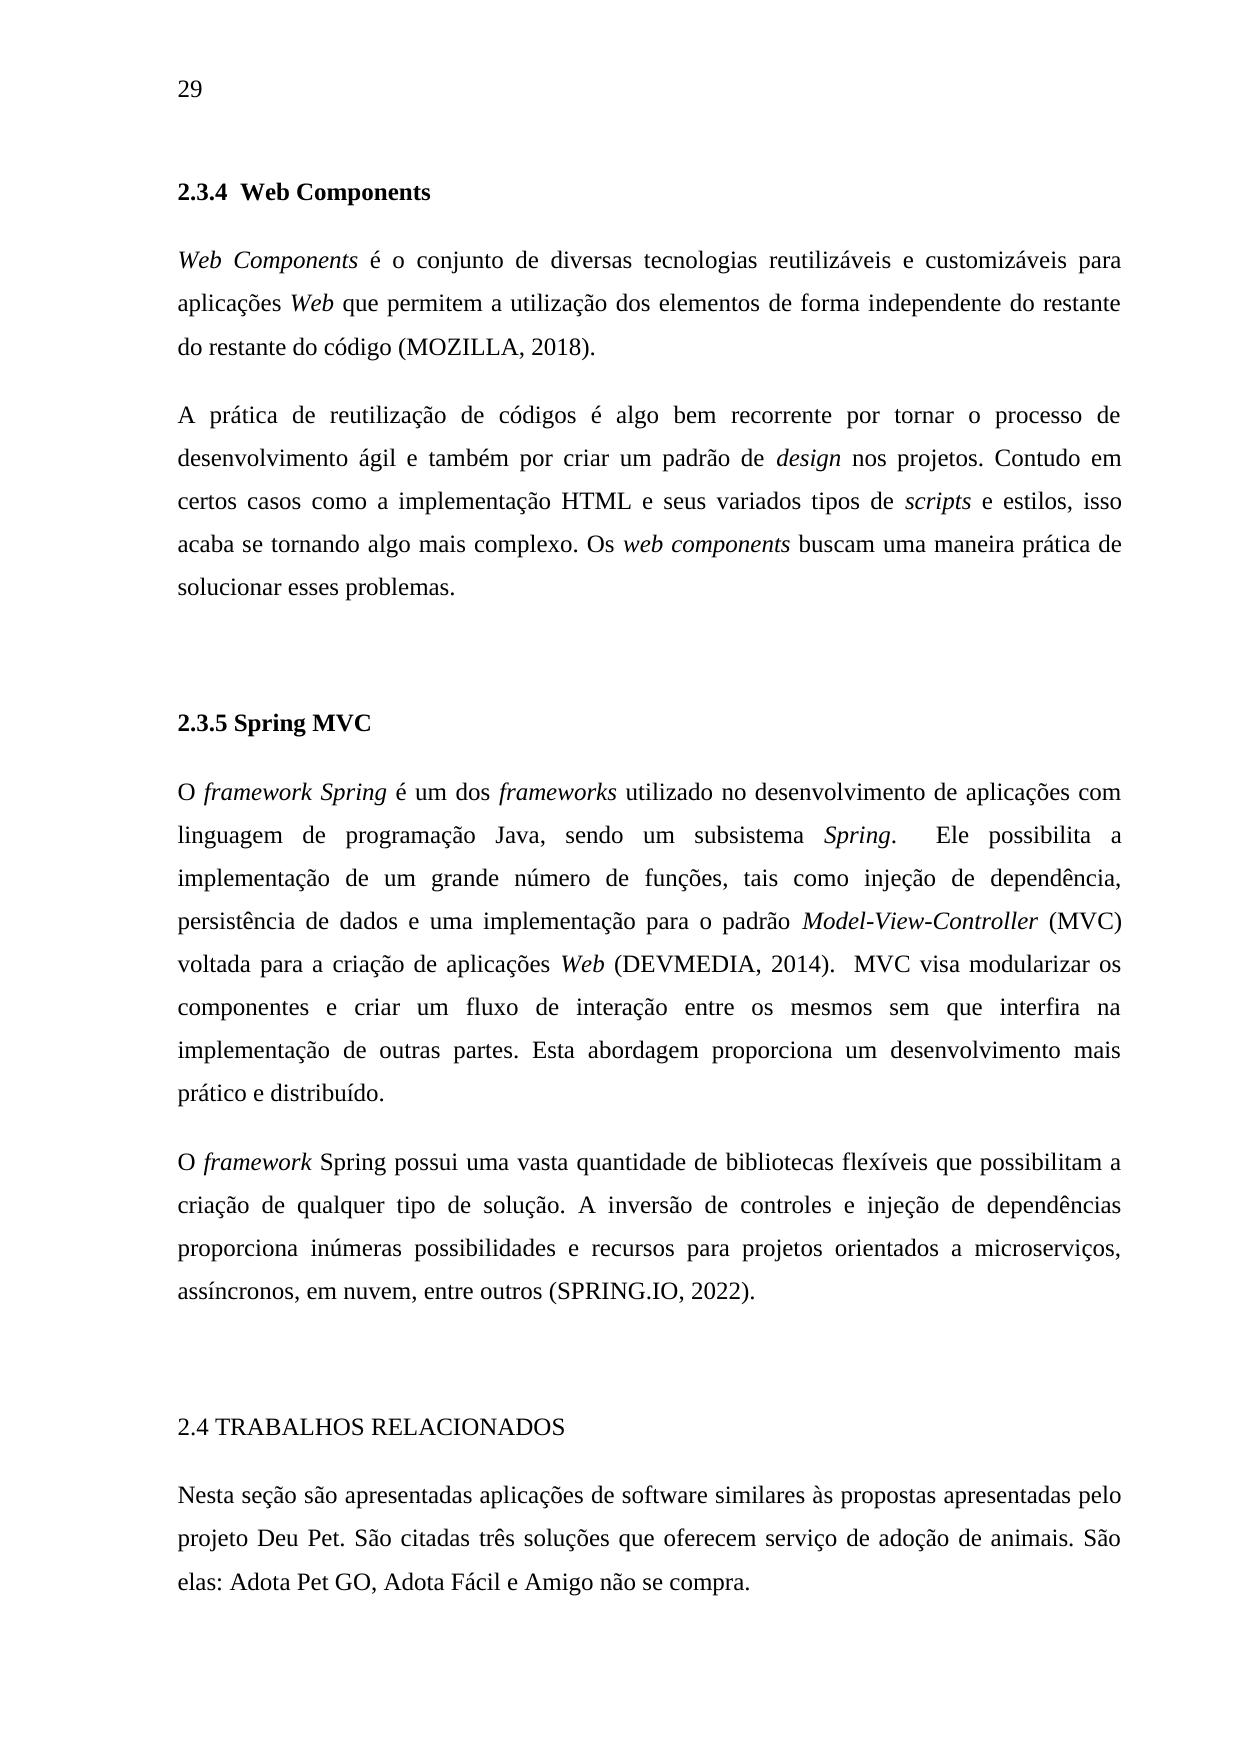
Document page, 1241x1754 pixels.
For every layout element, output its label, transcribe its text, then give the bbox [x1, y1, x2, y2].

text O framework Spring possui uma vasta quantidade de bibliotecas flexíveis que possibilitam a criação de qualquer tipo de solução. A inversão de controles e injeção de dependências proporciona inúmeras possibilidades e recursos para projetos orientados a microserviços, assíncronos, em nuvem, entre outros (SPRING.IO, 2022). [177, 1147, 1122, 1305]
text A prática de reutilização de códigos é algo bem recorrente por tornar o processo de desenvolvimento ágil e também por criar um padrão de design nos projetos. Contudo em certos casos como a implementação HTML e seus variados tipos de scripts e estilos, isso acaba se tornando algo mais complexo. Os web components buscam uma maneira prática de solucionar esses problemas. [177, 400, 1122, 601]
subtitle 2.3.5 Spring MVC [177, 708, 1122, 737]
text Web Components é o conjunto de diversas tecnologias reutilizáveis e customizáveis para aplicações Web que permitem a utilização dos elementos de forma independente do restante do restante do código (MOZILLA, 2018). [177, 245, 1122, 360]
text Nesta seção são apresentadas aplicações de software similares às propostas apresentadas pelo projeto Deu Pet. São citadas três soluções que oferecem serviço de adoção de animais. São elas: Adota Pet GO, Adota Fácil e Amigo não se compra. [177, 1480, 1122, 1595]
subtitle 2.4 TRABALHOS RELACIONADOS [177, 1412, 1122, 1441]
text O framework Spring é um dos frameworks utilizado no desenvolvimento de aplicações com linguagem de programação Java, sendo um subsistema Spring. Ele possibilita a implementação de um grande número de funções, tais como injeção de dependência, persistência de dados e uma implementação para o padrão Model-View-Controller (MVC) voltada para a criação de aplicações Web (DEVMEDIA, 2014). MVC visa modularizar os componentes e criar um fluxo de interação entre os mesmos sem que interfira na implementação de outras partes. Esta abordagem proporciona um desenvolvimento mais prático e distribuído. [177, 777, 1122, 1107]
subtitle 2.3.4 Web Components [177, 177, 1122, 206]
